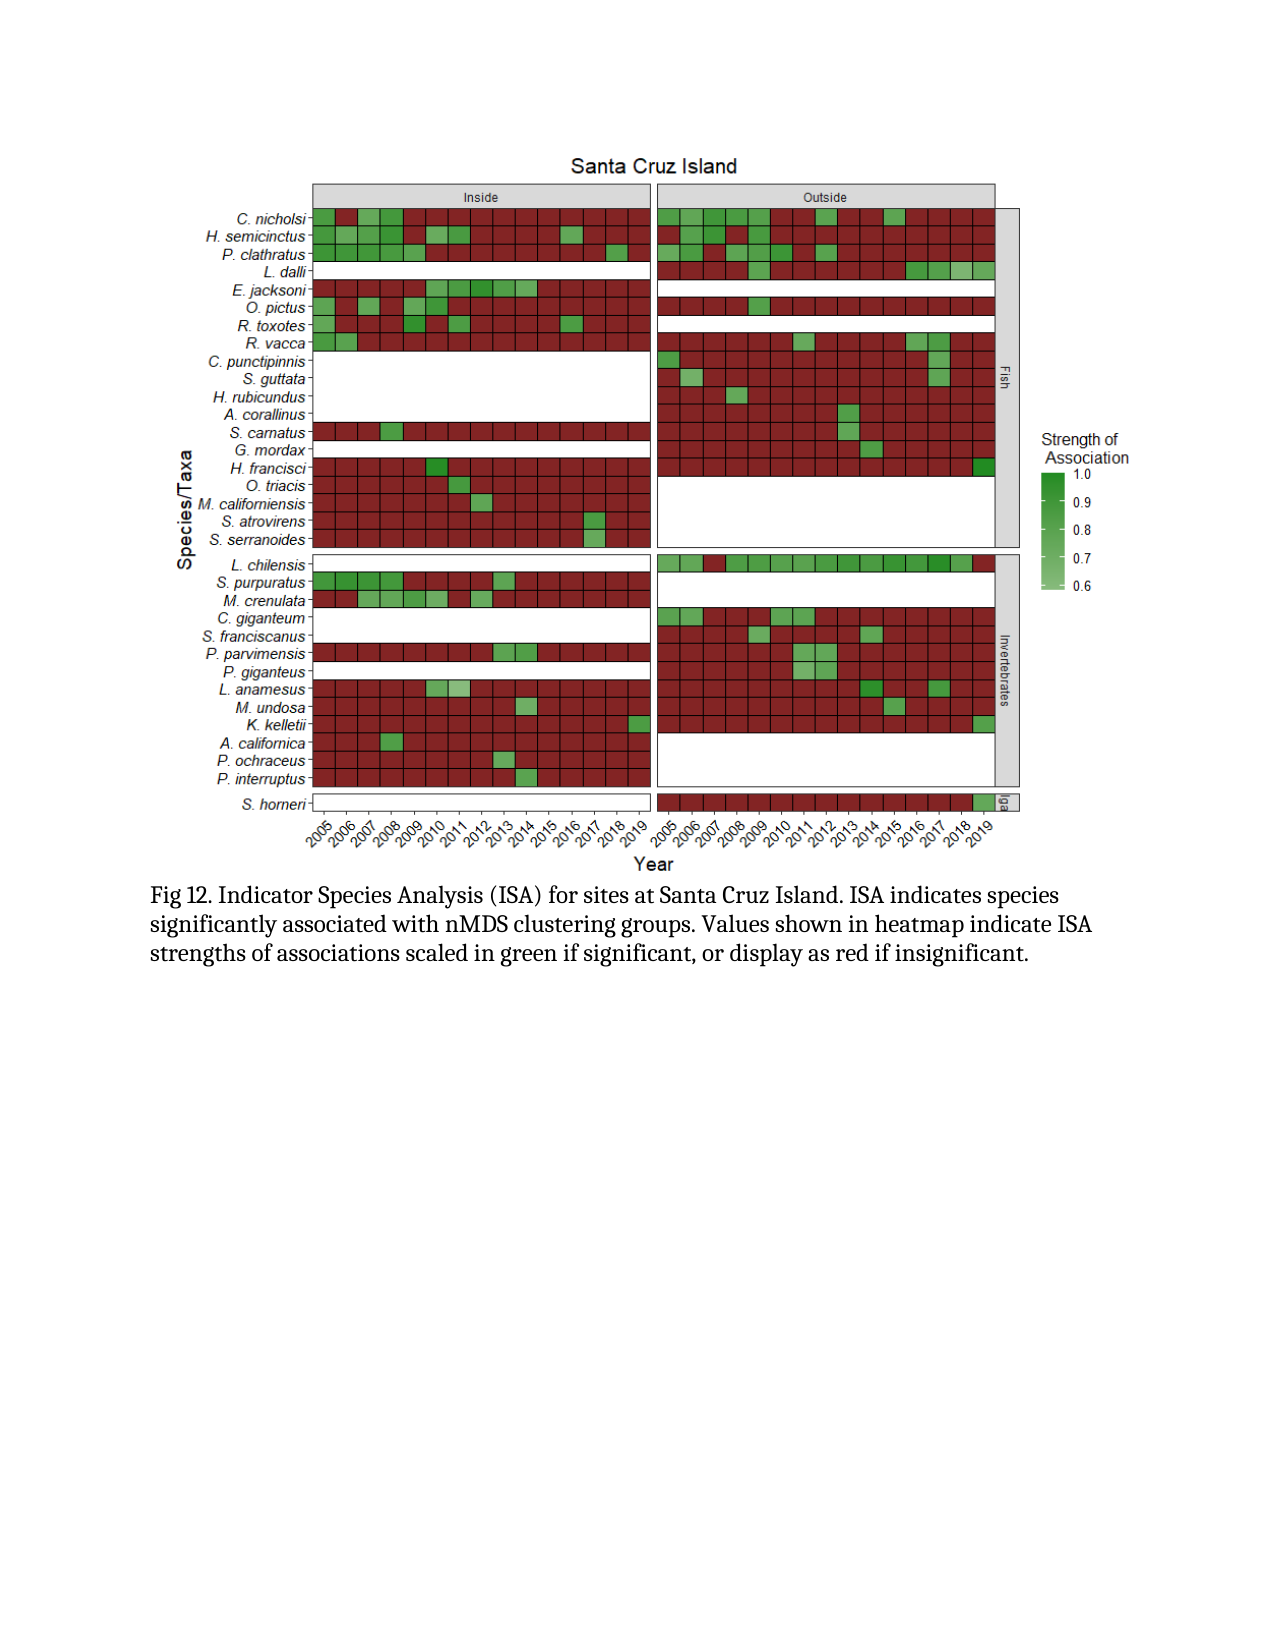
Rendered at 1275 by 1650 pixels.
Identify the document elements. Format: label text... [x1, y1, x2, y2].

picture [168, 150, 1144, 882]
